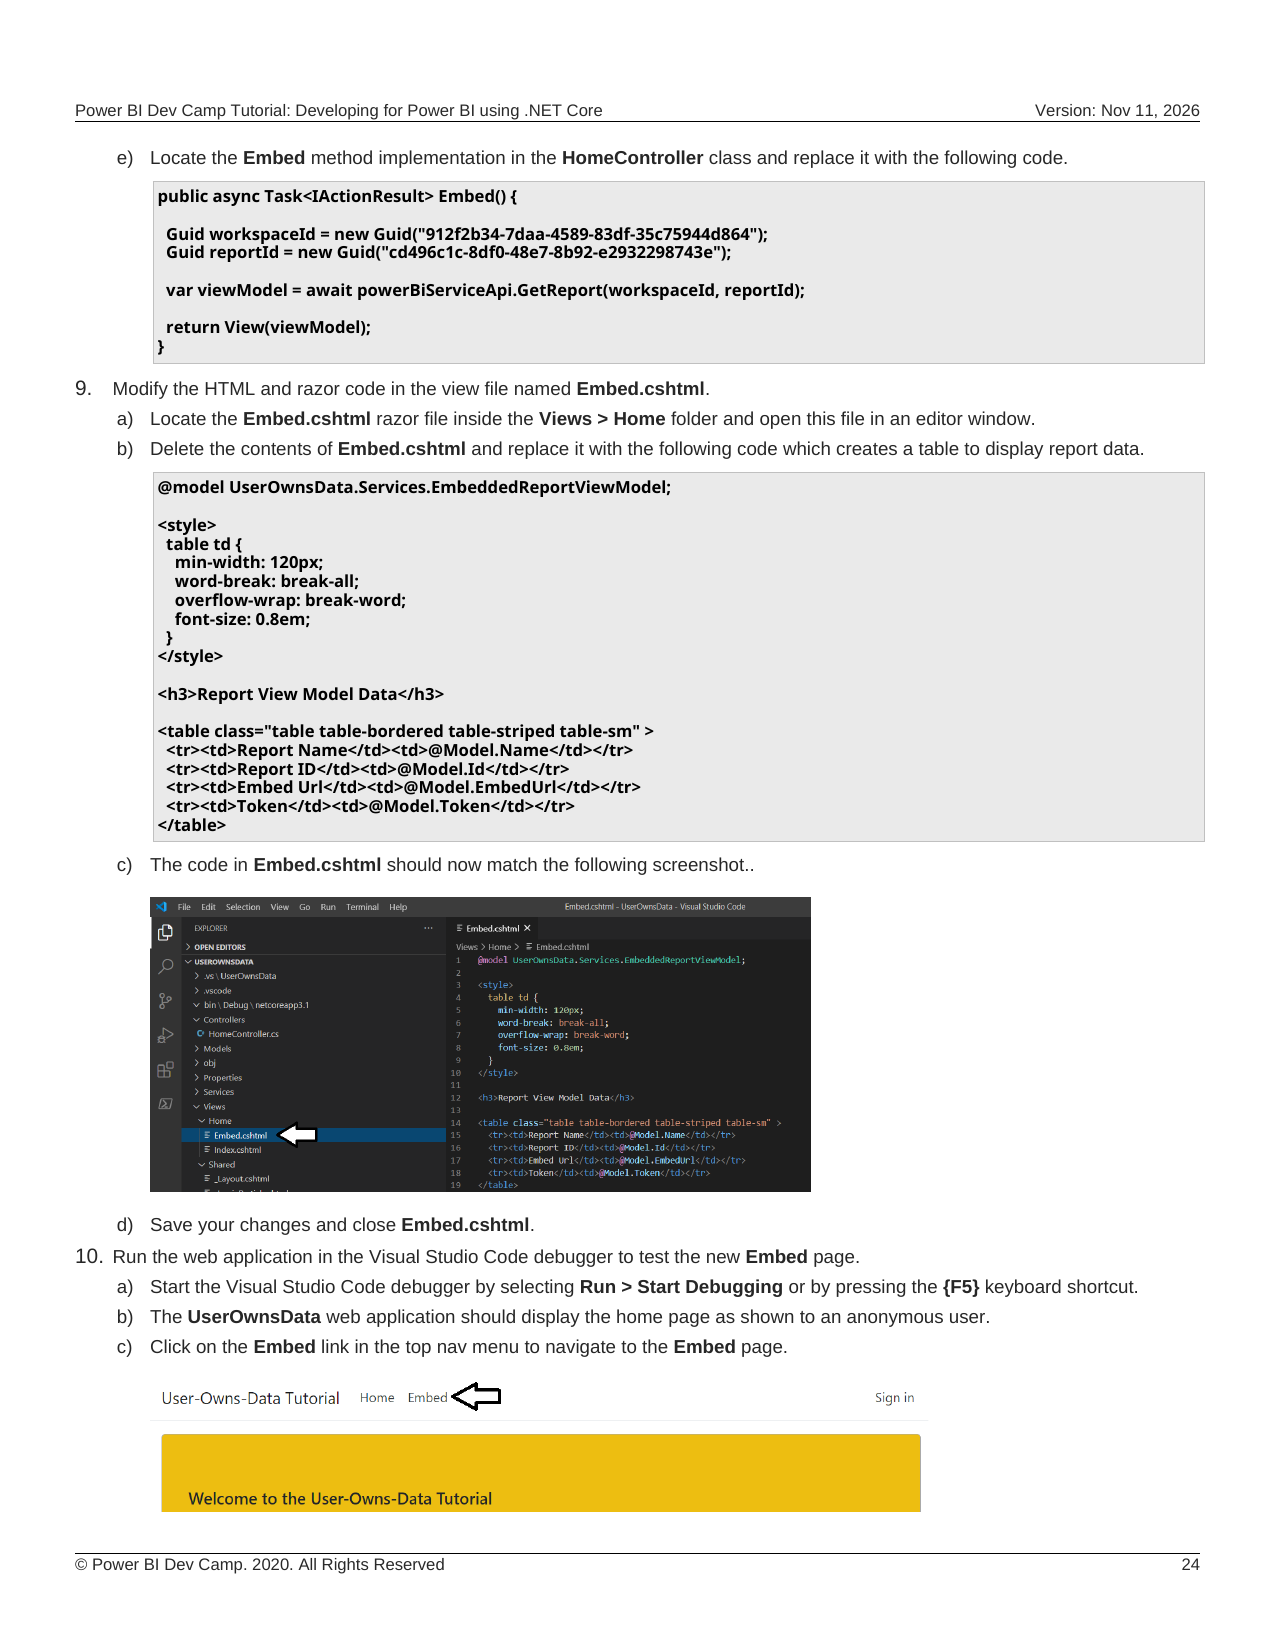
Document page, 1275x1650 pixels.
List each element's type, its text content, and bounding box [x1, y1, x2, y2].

text word-break: break-all; [154, 566, 1204, 584]
text var viewModel = await powerBiServiceApi.GetReport(workspaceId, reportId); [154, 275, 1204, 293]
text </style> [154, 641, 1204, 659]
picture [150, 897, 811, 1192]
text @model UserOwnsData.Services.EmbeddedReportViewModel; [154, 473, 1204, 491]
text <tr><td>Embed Url</td><td>@Model.EmbedUrl</td></tr> [154, 772, 1204, 791]
text Guid workspaceId = new Guid("912f2b34-7daa-4589-83df-35c75944d864"); [154, 218, 1204, 237]
text } [154, 331, 1204, 363]
text font-size: 0.8em; [154, 603, 1204, 622]
text The code in Embed.cshtml should now match the following screenshot.. [117, 854, 1200, 876]
text <tr><td>Token</td><td>@Model.Token</td></tr> [154, 791, 1204, 809]
text The UserOwnsData web application should display the home page as shown to an anonymous user. [117, 1306, 1200, 1327]
picture [150, 1379, 929, 1512]
text </table> [154, 809, 1204, 841]
text <style> [154, 509, 1204, 528]
text } [154, 622, 1204, 641]
text Click on the Embed link in the top nav menu to navigate to the Embed page. [117, 1336, 1200, 1357]
text <table class="table table-bordered table-striped table-sm" > [154, 716, 1204, 734]
text Run the web application in the Visual Studio Code debugger to test the new Embed page. [75, 1243, 1200, 1267]
text Locate the Embed.cshtml razor file inside the Views > Home folder and open this file in an editor window. [117, 408, 1200, 429]
text Locate the Embed method implementation in the HomeController class and replace it with the following code. [117, 147, 1200, 168]
text Save your changes and close Embed.cshtml. [117, 1214, 1200, 1235]
text <tr><td>Report Name</td><td>@Model.Name</td></tr> [154, 734, 1204, 753]
text return View(viewModel); [154, 312, 1204, 331]
text min-width: 120px; [154, 547, 1204, 566]
text Start the Visual Studio Code debugger by selecting Run > Start Debugging or by pressing the {F5} keyboard shortcut. [117, 1276, 1200, 1297]
text <h3>Report View Model Data</h3> [154, 678, 1204, 697]
text public async Task<IActionResult> Embed() { [154, 182, 1204, 200]
text <tr><td>Report ID</td><td>@Model.Id</td></tr> [154, 753, 1204, 772]
text Delete the contents of Embed.cshtml and replace it with the following code which creates a table to display report data. [117, 438, 1200, 459]
text table td { [154, 528, 1204, 547]
text Guid reportId = new Guid("cd496c1c-8df0-48e7-8b92-e2932298743e"); [154, 237, 1204, 256]
text Modify the HTML and razor code in the view file named Embed.cshtml. [75, 376, 1200, 400]
text overflow-wrap: break-word; [154, 584, 1204, 603]
